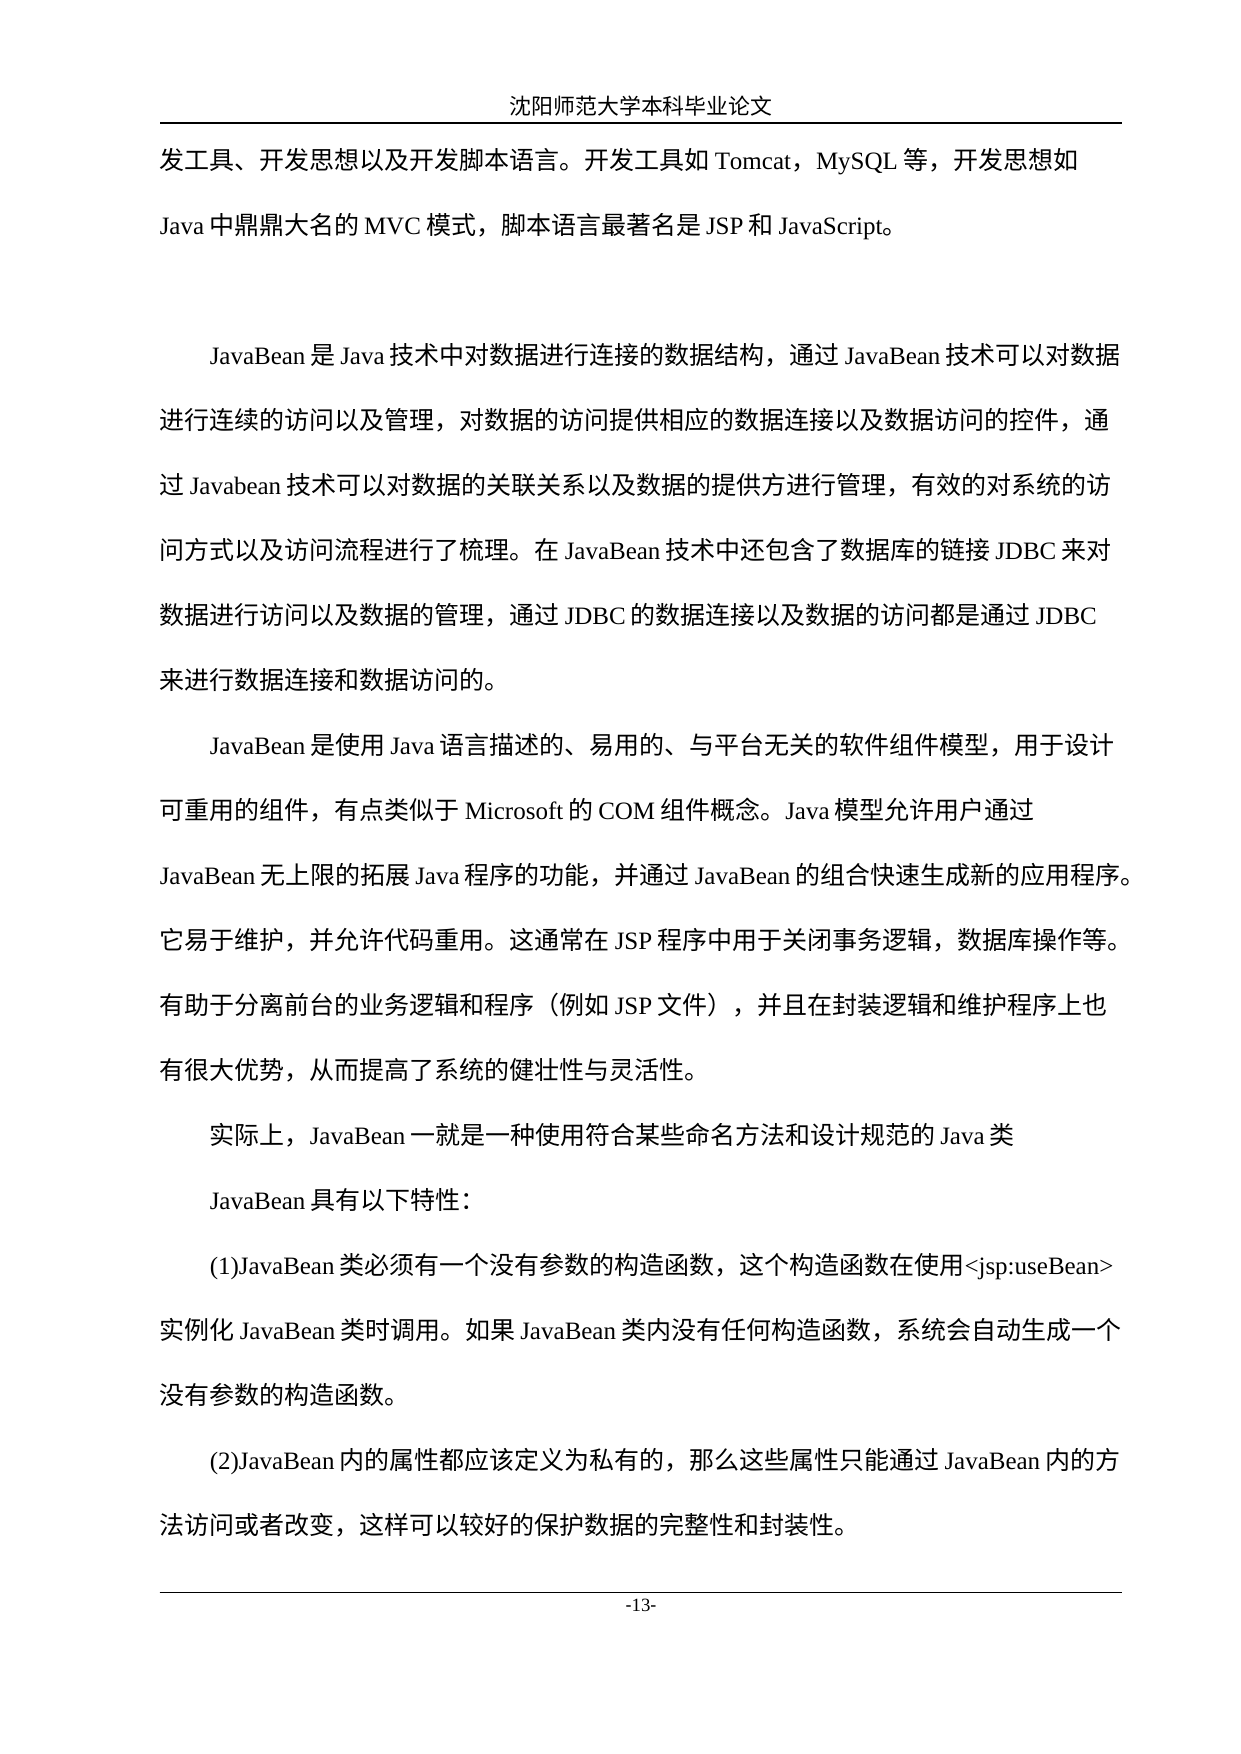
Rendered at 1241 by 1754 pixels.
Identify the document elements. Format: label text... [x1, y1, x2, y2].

text JavaBean具有以下特性： [159, 1166, 1122, 1231]
text 实际上，JavaBean一就是一种使用符合某些命名方法和设计规范的Java类 [159, 1101, 1122, 1166]
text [159, 126, 1122, 256]
text (2)JavaBean内的属性都应该定义为私有的，那么这些属性只能通过JavaBean内的方法访问或者改变，这样可以较好的保护数据的完整性和封装性。 [159, 1426, 1122, 1556]
text JavaBean是使用Java语言描述的、易用的、与平台无关的软件组件模型，用于设计可重用的组件，有点类似于Microsoft的COM组件概念。Java模型允许用户通过JavaBean无上限的拓展Java程序的功能，并通过JavaBean的组合快速生成新的应用程序。它易于维护，并允许代码重用。这通常在JSP程序中用于关闭事务逻辑，数据库操作等。有助于分离前台的业务逻辑和程序（例如JSP文件），并且在封装逻辑和维护程序上也有很大优势，从而提高了系统的健壮性与灵活性。 [159, 711, 1122, 1101]
text (1)JavaBean类必须有一个没有参数的构造函数，这个构造函数在使用<jsp:useBean>实例化JavaBean类时调用。如果JavaBean类内没有任何构造函数，系统会自动生成一个没有参数的构造函数。 [159, 1231, 1122, 1426]
text JavaBean是Java技术中对数据进行连接的数据结构，通过JavaBean技术可以对数据进行连续的访问以及管理，对数据的访问提供相应的数据连接以及数据访问的控件，通过Javabean技术可以对数据的关联关系以及数据的提供方进行管理，有效的对系统的访问方式以及访问流程进行了梳理。在JavaBean技术中还包含了数据库的链接JDBC来对数据进行访问以及数据的管理，通过JDBC的数据连接以及数据的访问都是通过JDBC来进行数据连接和数据访问的。 [159, 321, 1122, 711]
